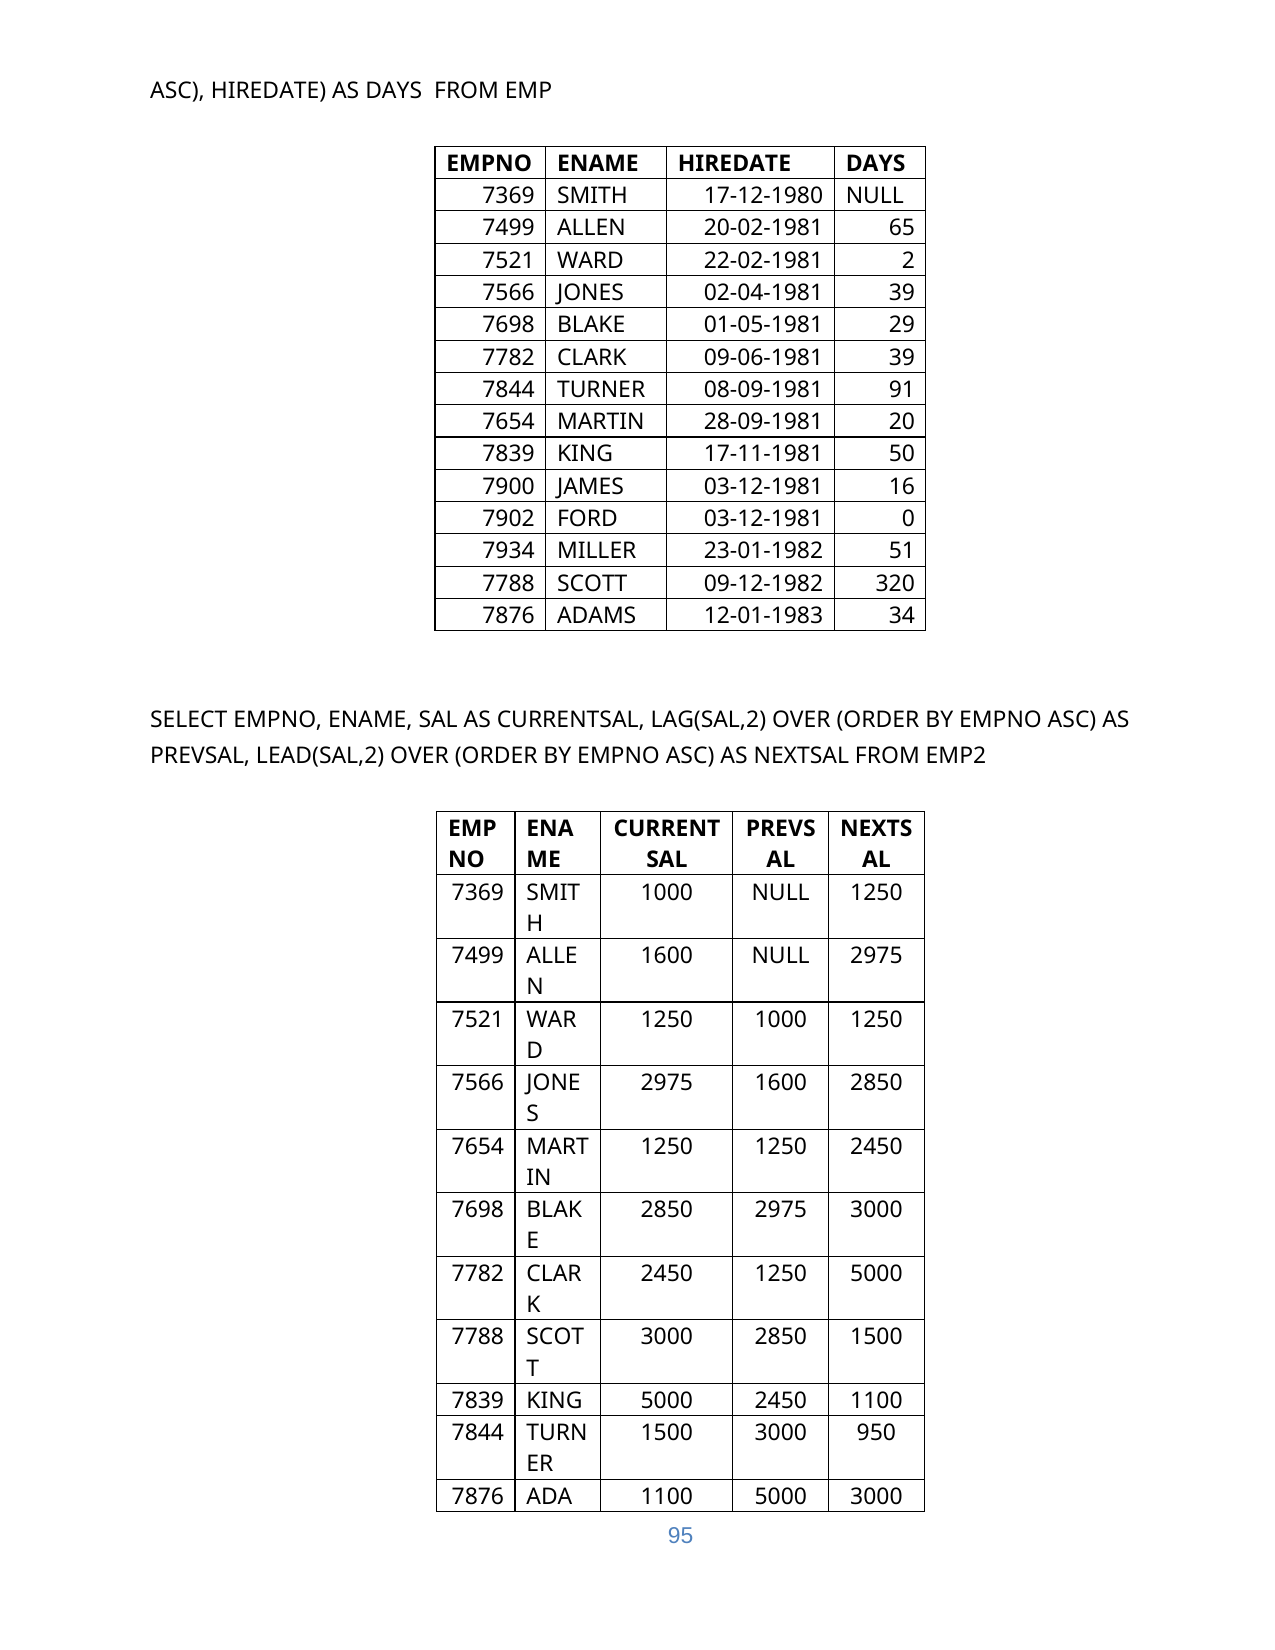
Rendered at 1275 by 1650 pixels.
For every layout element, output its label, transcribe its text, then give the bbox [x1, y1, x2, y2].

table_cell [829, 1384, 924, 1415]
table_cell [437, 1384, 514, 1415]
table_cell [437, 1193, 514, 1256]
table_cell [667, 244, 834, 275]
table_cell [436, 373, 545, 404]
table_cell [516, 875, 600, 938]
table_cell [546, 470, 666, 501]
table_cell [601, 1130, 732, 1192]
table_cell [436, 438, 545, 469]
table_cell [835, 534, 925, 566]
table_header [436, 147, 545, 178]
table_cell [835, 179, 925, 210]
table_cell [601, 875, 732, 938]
text SELECT EMPNO, ENAME, SAL AS CURRENTSAL, LAG(SAL,2) OVER (ORDER BY EMPNO ASC) AS PREVSAL, LEAD(SAL,2) OVER (ORDER BY EMPNO ASC) AS NEXTSAL FROM EMP2 [150, 703, 1211, 770]
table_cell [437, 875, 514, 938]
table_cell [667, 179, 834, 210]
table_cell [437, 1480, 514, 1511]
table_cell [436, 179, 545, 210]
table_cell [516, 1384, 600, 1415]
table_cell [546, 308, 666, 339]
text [150, 74, 1211, 105]
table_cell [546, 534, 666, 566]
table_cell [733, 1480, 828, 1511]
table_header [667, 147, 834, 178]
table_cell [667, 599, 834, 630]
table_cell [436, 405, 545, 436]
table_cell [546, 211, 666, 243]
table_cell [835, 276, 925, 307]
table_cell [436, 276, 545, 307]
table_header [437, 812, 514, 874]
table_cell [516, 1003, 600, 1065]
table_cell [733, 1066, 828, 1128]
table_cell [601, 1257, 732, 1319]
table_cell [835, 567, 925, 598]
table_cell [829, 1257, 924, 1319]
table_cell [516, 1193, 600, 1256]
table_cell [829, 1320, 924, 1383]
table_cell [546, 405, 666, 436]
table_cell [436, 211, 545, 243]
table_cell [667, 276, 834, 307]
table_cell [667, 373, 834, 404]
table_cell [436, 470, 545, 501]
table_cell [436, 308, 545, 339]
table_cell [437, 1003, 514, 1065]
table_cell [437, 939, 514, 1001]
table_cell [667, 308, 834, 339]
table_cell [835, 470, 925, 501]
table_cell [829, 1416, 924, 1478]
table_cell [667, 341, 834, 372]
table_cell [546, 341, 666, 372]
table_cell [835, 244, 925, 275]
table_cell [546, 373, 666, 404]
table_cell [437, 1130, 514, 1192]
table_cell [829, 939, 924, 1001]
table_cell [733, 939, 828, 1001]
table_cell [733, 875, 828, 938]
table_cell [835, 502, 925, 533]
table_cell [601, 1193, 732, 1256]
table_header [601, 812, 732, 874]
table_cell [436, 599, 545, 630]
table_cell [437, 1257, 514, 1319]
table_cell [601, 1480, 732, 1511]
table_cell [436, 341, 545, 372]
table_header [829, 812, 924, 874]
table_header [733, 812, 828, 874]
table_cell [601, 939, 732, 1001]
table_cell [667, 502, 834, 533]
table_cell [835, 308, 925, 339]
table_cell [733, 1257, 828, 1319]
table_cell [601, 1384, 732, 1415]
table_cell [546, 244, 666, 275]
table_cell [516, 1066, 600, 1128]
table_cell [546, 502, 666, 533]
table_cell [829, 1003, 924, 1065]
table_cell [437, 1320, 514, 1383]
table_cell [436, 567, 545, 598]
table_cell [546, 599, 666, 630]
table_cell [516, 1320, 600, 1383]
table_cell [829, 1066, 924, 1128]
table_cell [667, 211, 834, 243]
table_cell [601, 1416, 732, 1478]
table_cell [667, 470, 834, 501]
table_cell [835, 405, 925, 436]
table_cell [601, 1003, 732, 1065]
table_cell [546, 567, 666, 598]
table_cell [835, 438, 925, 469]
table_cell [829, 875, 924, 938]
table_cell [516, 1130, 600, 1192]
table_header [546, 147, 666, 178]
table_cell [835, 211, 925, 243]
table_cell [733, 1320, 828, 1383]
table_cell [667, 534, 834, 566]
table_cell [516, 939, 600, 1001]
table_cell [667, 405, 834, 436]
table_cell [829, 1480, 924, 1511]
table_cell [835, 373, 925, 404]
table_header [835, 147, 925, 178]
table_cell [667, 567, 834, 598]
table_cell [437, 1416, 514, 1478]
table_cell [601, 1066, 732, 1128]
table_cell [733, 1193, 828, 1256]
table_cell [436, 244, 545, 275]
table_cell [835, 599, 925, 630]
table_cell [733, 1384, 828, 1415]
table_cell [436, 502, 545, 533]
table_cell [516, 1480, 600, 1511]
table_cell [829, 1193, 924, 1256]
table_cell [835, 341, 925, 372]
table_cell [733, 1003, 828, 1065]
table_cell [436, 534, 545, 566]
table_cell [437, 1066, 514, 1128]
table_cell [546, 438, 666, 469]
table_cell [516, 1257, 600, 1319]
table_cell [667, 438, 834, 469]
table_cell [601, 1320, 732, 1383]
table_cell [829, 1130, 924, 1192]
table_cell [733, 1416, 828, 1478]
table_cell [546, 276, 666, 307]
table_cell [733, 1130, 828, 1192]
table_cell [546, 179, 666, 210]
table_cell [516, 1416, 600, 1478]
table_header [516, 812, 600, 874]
